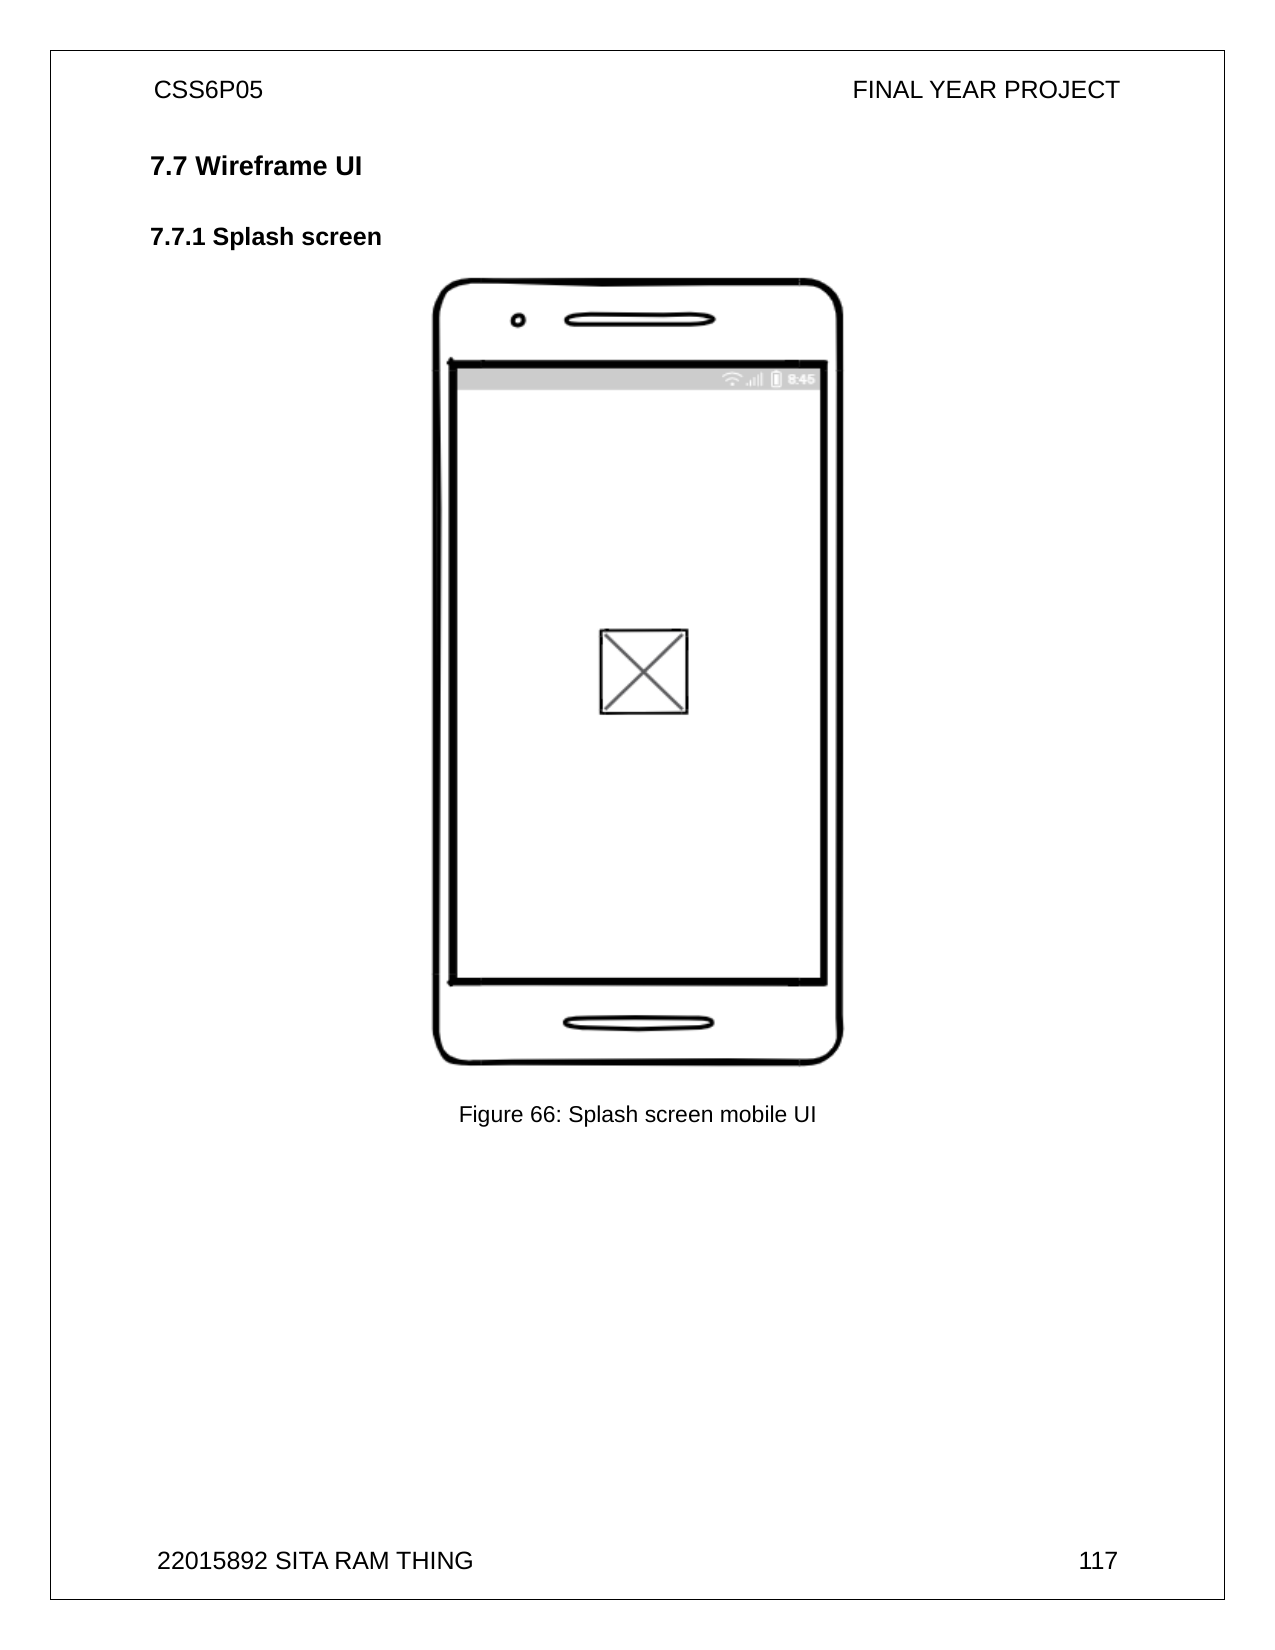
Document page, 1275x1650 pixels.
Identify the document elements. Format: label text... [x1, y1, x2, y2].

picture [424, 271, 851, 1070]
text Figure 66: Splash screen mobile UI [150, 1101, 1125, 1127]
subtitle 7.7.1 Splash screen [150, 222, 1125, 251]
subtitle 7.7 Wireframe UI [150, 150, 1125, 181]
